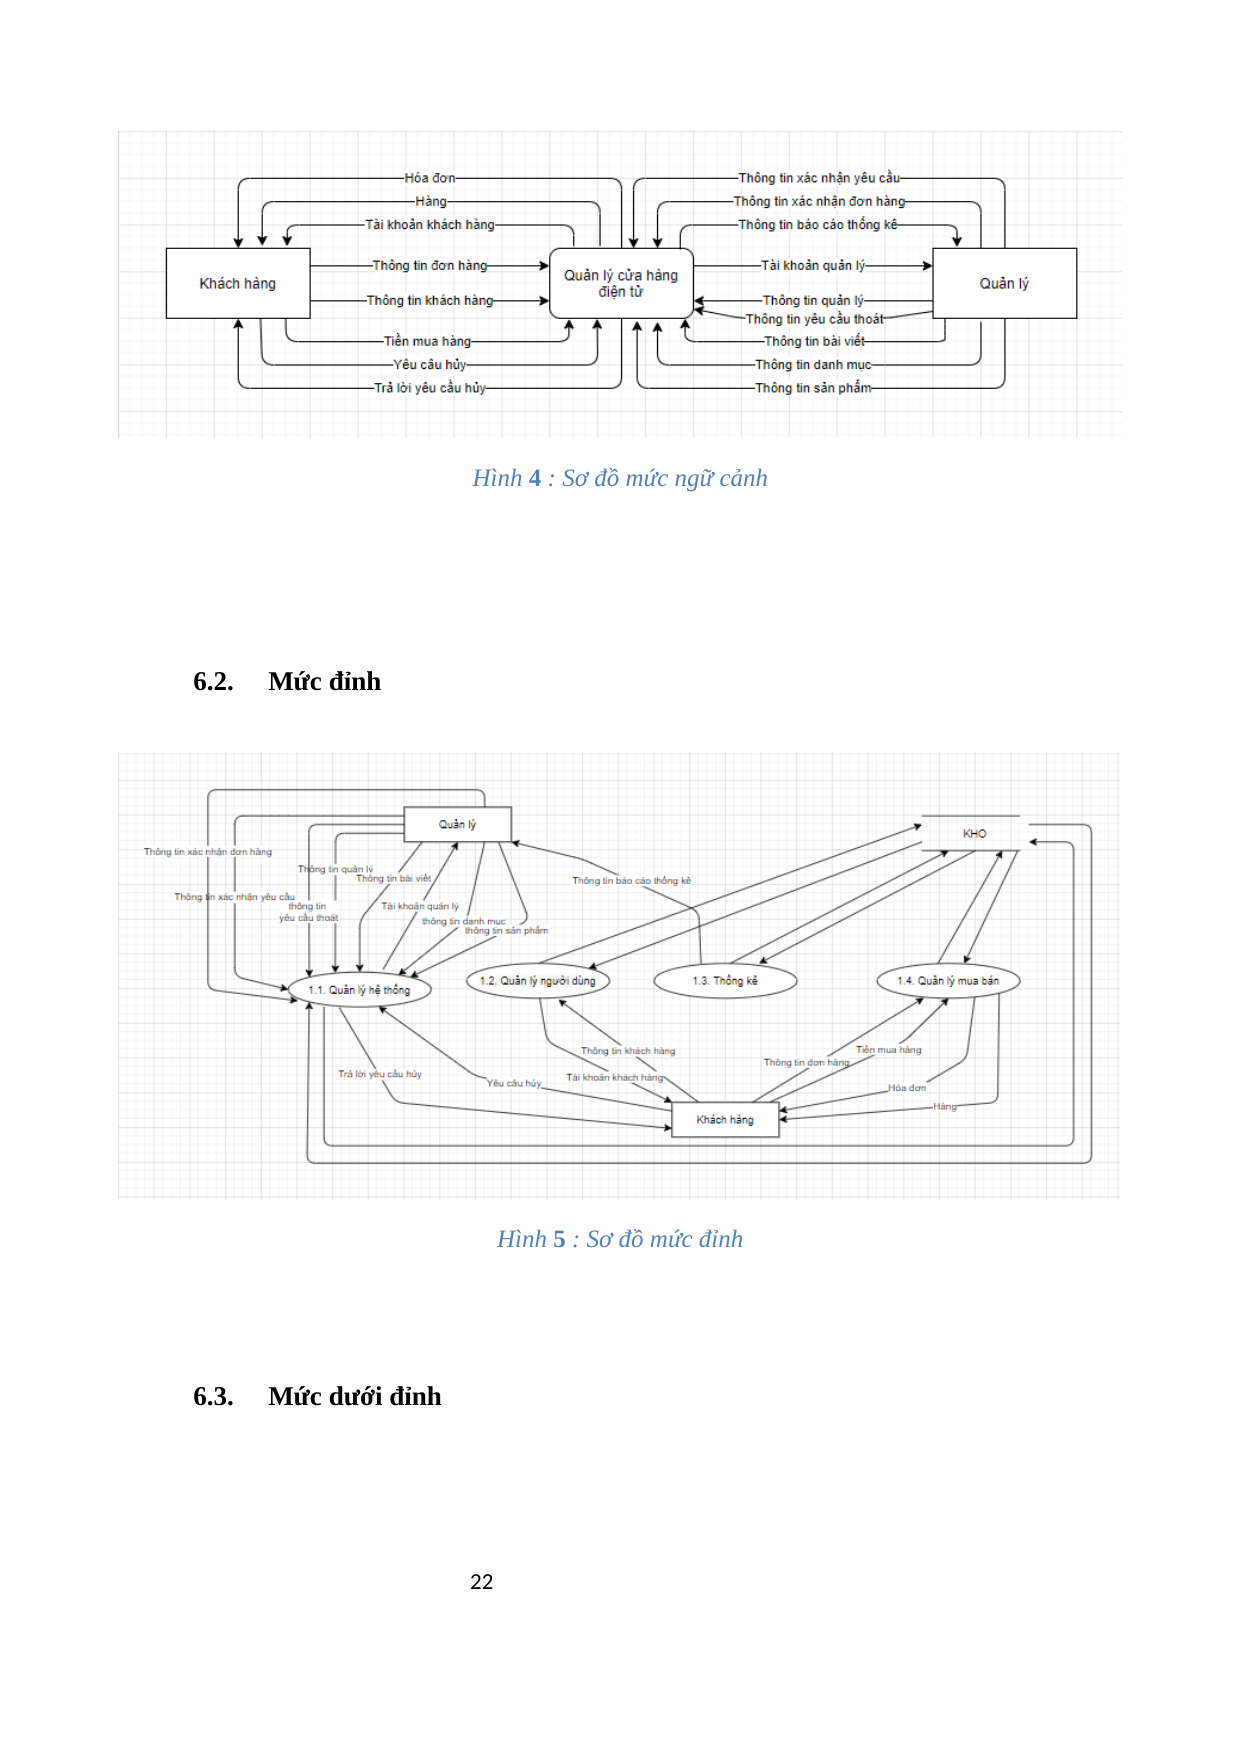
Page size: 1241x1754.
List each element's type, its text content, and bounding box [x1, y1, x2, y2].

subtitle 6.3. Mức dưới đỉnh [118, 1380, 1122, 1411]
picture [118, 752, 1121, 1200]
text Hình 5 : Sơ đồ mức đỉnh [118, 1224, 1122, 1253]
text Hình 4 : Sơ đồ mức ngữ cảnh [118, 463, 1122, 492]
subtitle 6.2. Mức đỉnh [118, 666, 1122, 697]
picture [118, 131, 1123, 438]
